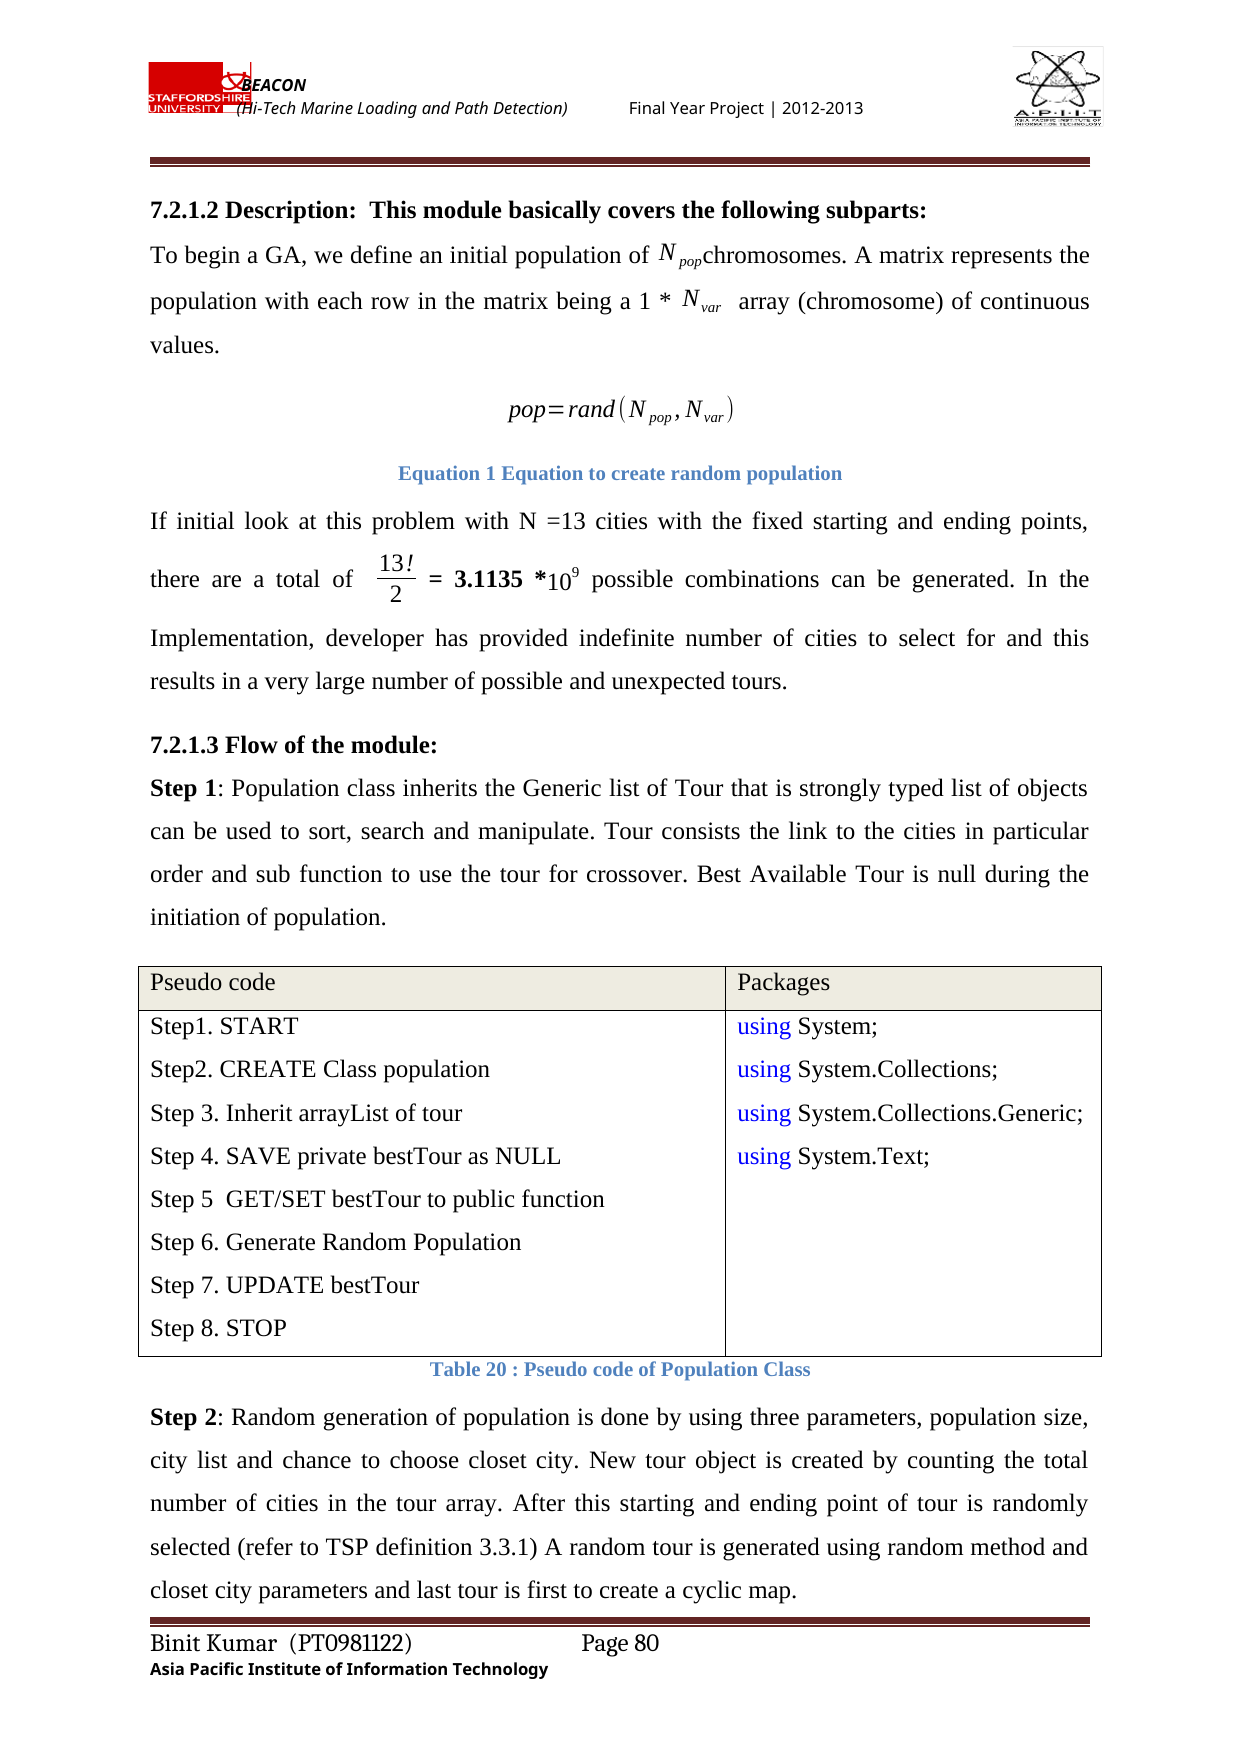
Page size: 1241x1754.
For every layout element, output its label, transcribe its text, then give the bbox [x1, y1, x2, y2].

text Step 1: Population class inherits the Generic list of Tour that is strongly typed list of objects can be used to sort, search and manipulate. Tour consists the link to the cities in particular order and sub function to use the tour for crossover. Best Available Tour is null during the initiation of population. [150, 773, 1090, 931]
picture [1012, 46, 1104, 127]
text To begin a GA, we define an initial population of chromosomes. A matrix represents the population with each row in the matrix being a 1 * array (chromosome) of continuous values. [150, 239, 1090, 359]
subtitle 7.2.1.2 Description: This module basically covers the following subparts: [150, 196, 1090, 224]
table_header Pseudo code [139, 967, 725, 1010]
picture [148, 62, 252, 113]
table_cell Step1. START Step2. CREATE Class population Step 3. Inherit arrayList of tour Step 4. SAVE private bestTour as NULL Step 5 GET/SET bestTour to public function Step 6. Generate Random Population Step 7. UPDATE bestTour Step 8. STOP [139, 1011, 725, 1356]
text If initial look at this problem with N =13 cities with the fixed starting and ending points, there are a total of = 3.1135 * possible combinations can be generated. In the Implementation, developer has provided indefinite number of cities to select for and this results in a very large number of possible and unexpected tours. [150, 506, 1090, 694]
subtitle 7.2.1.3 Flow of the module: [150, 730, 1090, 758]
table_cell using System; using System.Collections; using System.Collections.Generic; using System.Text; [726, 1011, 1101, 1356]
table_header Packages [726, 967, 1101, 1010]
text Step 2: Random generation of population is done by using three parameters, population size, city list and chance to choose closet city. New tour object is created by counting the total number of cities in the tour array. After this starting and ending point of tour is randomly selected (refer to TSP definition 3.3.1) A random tour is generated using random method and closet city parameters and last tour is first to create a cyclic map. [150, 1402, 1090, 1603]
